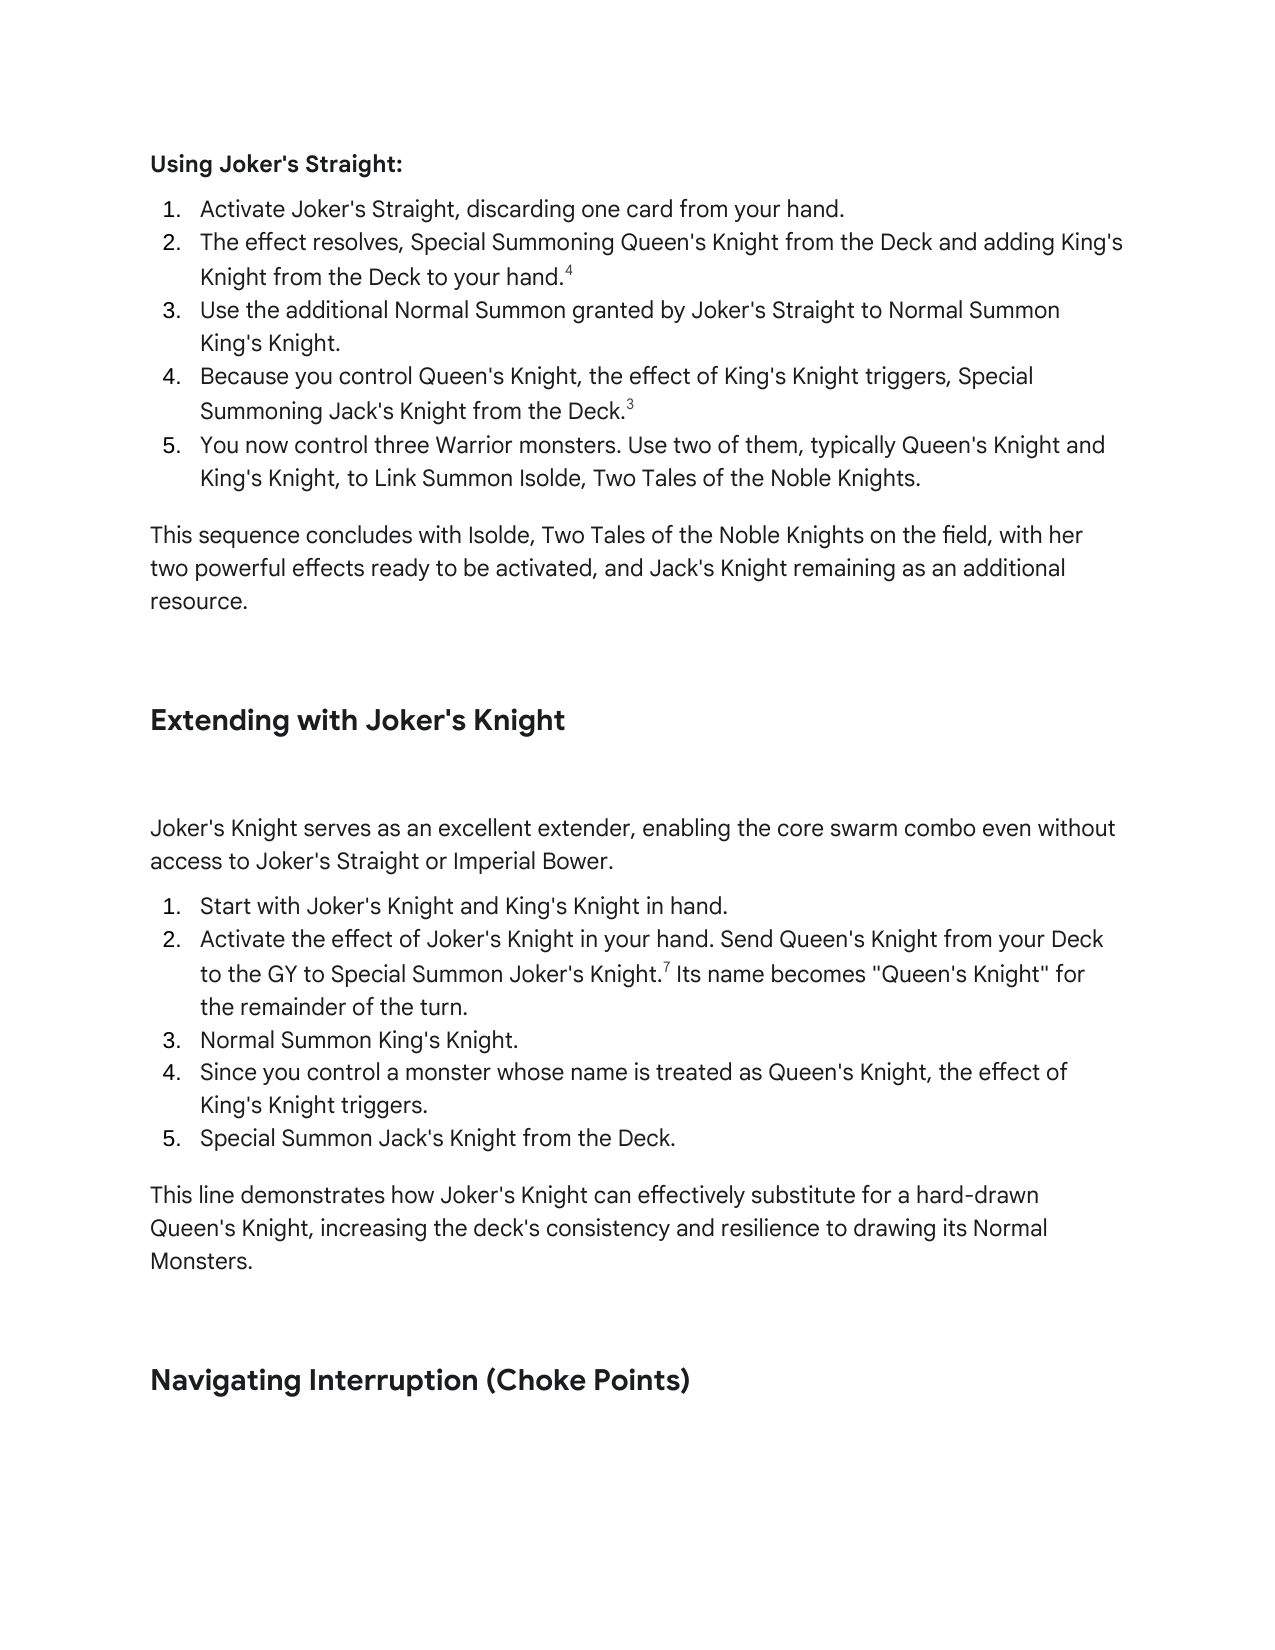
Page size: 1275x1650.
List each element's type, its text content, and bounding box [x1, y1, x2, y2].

text This sequence concludes with Isolde, Two Tales of the Noble Knights on the field, with her two powerful effects ready to be activated, and Jack's Knight remaining as an additional resource. [150, 521, 1125, 616]
text This line demonstrates how Joker's Knight can effectively substitute for a hard-drawn Queen's Knight, increasing the deck's consistency and resilience to drawing its Normal Monsters. [150, 1182, 1125, 1276]
list Because you control Queen's Knight, the effect of King's Knight triggers, Special Summoning Jack's Knight from the Deck.3 [162, 362, 1125, 427]
list Since you control a monster whose name is treated as Queen's Knight, the effect of King's Knight triggers. [162, 1059, 1125, 1120]
text Using Joker's Straight: [150, 150, 1125, 179]
list Activate the effect of Joker's Knight in your hand. Send Queen's Knight from your Deck to the GY to Special Summon Joker's Knight.7 Its name becomes "Queen's Knight" for the remainder of the turn. [162, 925, 1125, 1022]
subtitle Extending with Joker's Knight [150, 702, 1125, 739]
list Special Summon Jack's Knight from the Deck. [162, 1124, 1125, 1153]
list Normal Summon King's Knight. [162, 1026, 1125, 1055]
subtitle Navigating Interruption (Choke Points) [150, 1363, 1125, 1399]
list Activate Joker's Straight, discarding one card from your hand. [162, 195, 1125, 224]
list You now control three Warrior monsters. Use two of them, typically Queen's Knight and King's Knight, to Link Summon Isolde, Two Tales of the Noble Knights. [162, 431, 1125, 492]
text Joker's Knight serves as an excellent extender, enabling the core swarm combo even without access to Joker's Straight or Imperial Bower. [150, 814, 1125, 876]
list Use the additional Normal Summon granted by Joker's Straight to Normal Summon King's Knight. [162, 297, 1125, 358]
list Start with Joker's Knight and King's Knight in hand. [162, 892, 1125, 921]
list The effect resolves, Special Summoning Queen's Knight from the Deck and adding King's Knight from the Deck to your hand.4 [162, 228, 1125, 292]
